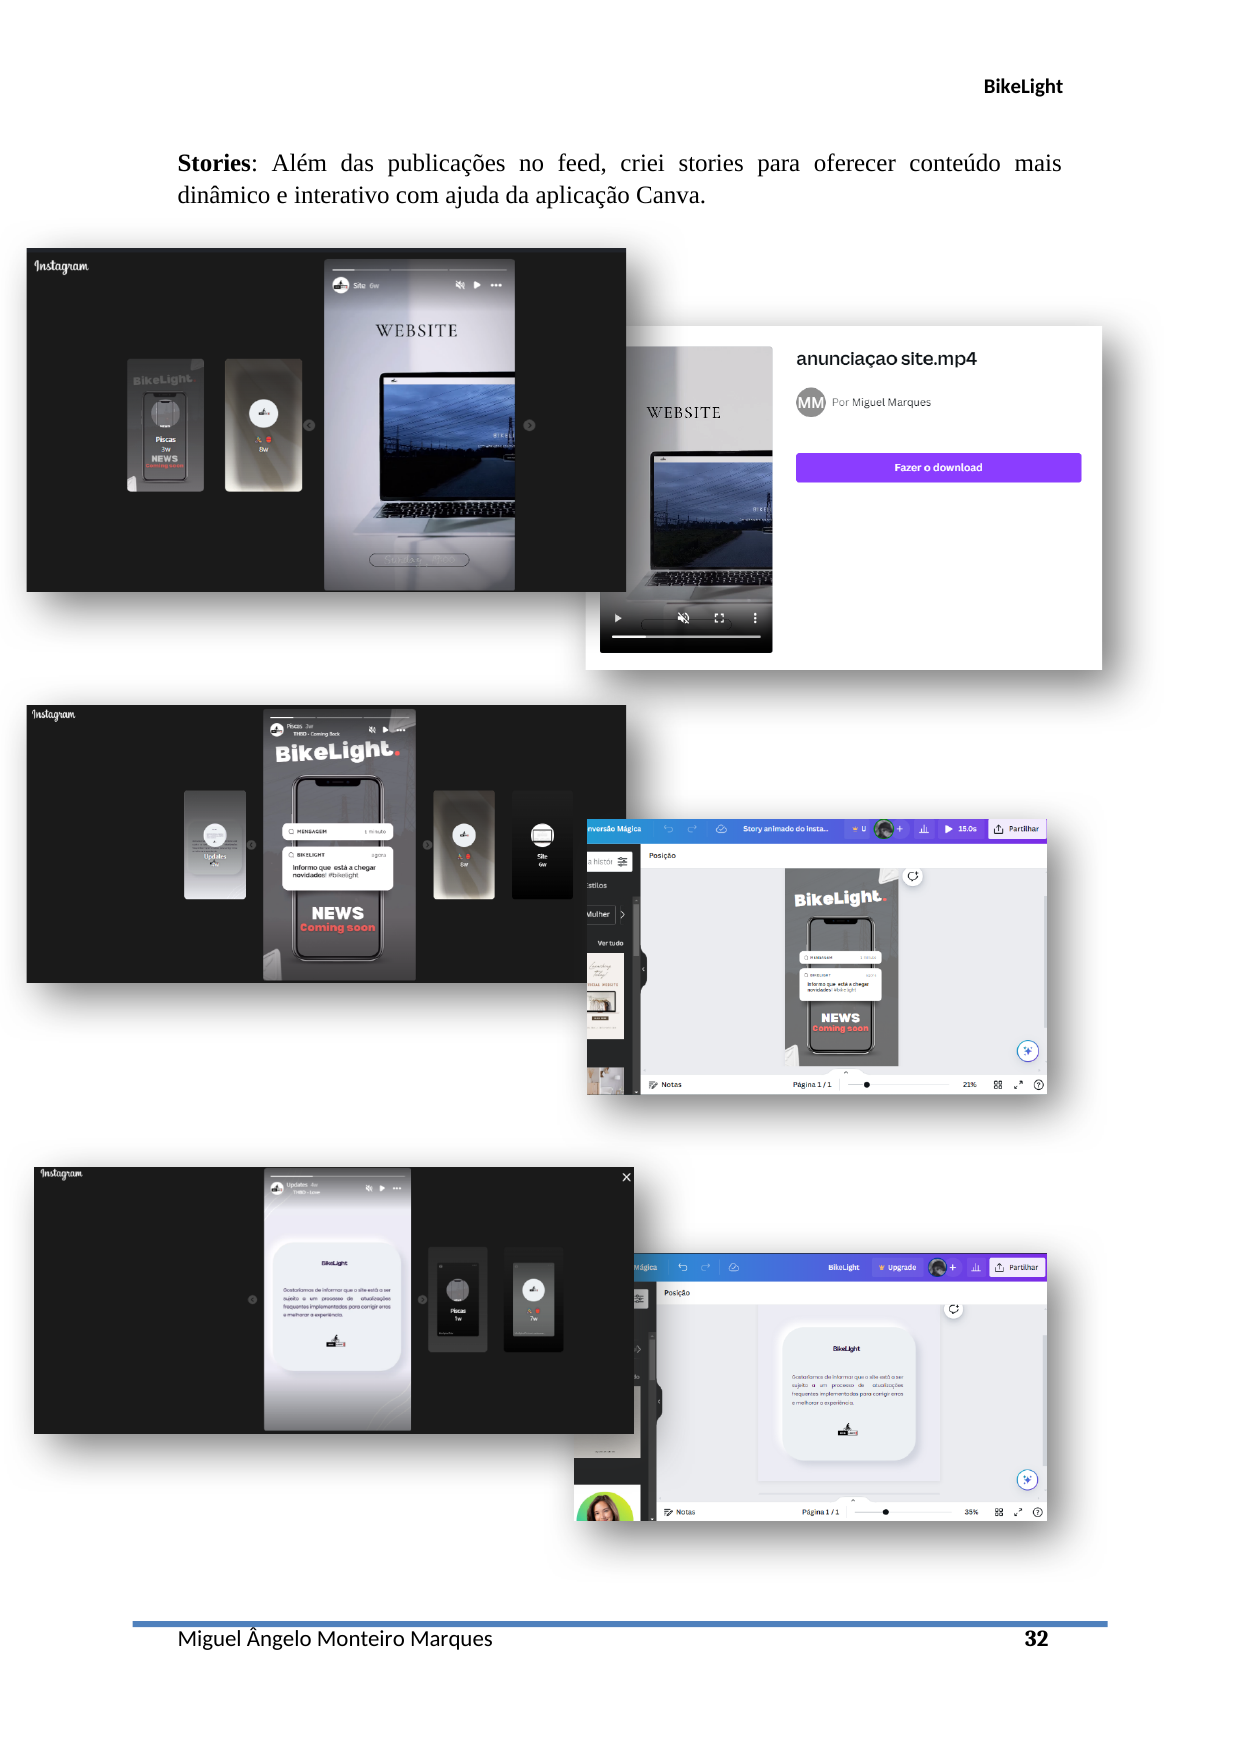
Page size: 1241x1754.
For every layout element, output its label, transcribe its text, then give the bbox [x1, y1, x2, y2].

picture [585, 326, 1103, 670]
picture [34, 1167, 634, 1434]
picture [574, 1253, 1047, 1521]
picture [26, 705, 1047, 1095]
picture [26, 248, 627, 592]
text Stories: Além das publicações no feed, criei stories para oferecer conteúdo mais dinâmico e interativo com ajuda da aplicação Canva. [177, 148, 1063, 209]
